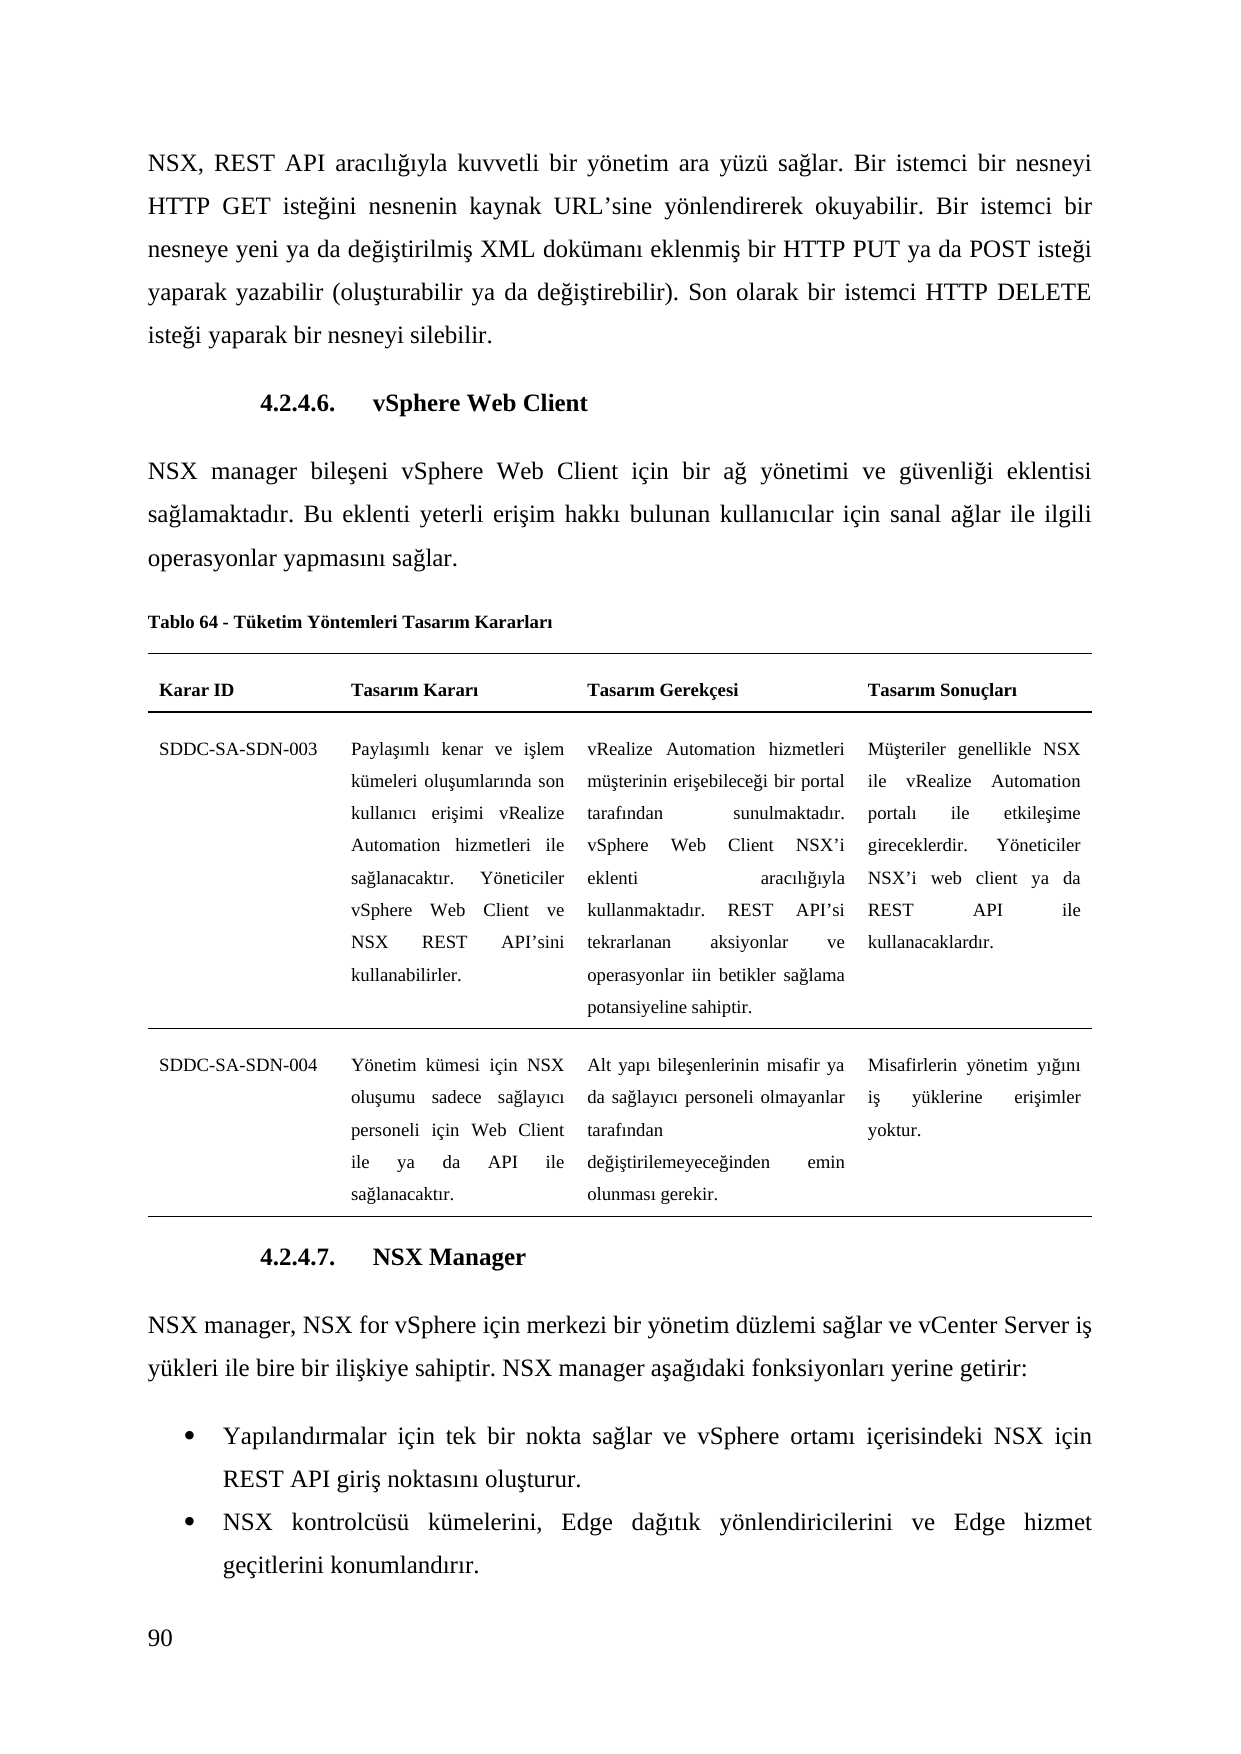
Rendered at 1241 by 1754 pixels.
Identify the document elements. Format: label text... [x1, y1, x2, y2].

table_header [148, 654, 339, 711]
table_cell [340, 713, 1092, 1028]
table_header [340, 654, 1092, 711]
list NSX Manager [260, 1242, 1093, 1270]
list vSphere Web Client [260, 388, 1093, 417]
text NSX, REST API aracılığıyla kuvvetli bir yönetim ara yüzü sağlar. Bir istemci bir nesneyi HTTP GET isteğini nesnenin kaynak URL’sine yönlendirerek okuyabilir. Bir istemci bir nesneye yeni ya da değiştirilmiş XML dokümanı eklenmiş bir HTTP PUT ya da POST isteği yaparak yazabilir (oluşturabilir ya da değiştirebilir). Son olarak bir istemci HTTP DELETE isteği yaparak bir nesneyi silebilir. [148, 148, 1093, 349]
text NSX manager bileşeni vSphere Web Client için bir ağ yönetimi ve güvenliği eklentisi sağlamaktadır. Bu eklenti yeterli erişim hakkı bulunan kullanıcılar için sanal ağlar ile ilgili operasyonlar yapmasını sağlar. [148, 456, 1093, 571]
text NSX manager, NSX for vSphere için merkezi bir yönetim düzlemi sağlar ve vCenter Server iş yükleri ile bire bir ilişkiye sahiptir. NSX manager aşağıdaki fonksiyonları yerine getirir: [148, 1310, 1093, 1382]
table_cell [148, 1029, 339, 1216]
list Yapılandırmalar için tek bir nokta sağlar ve vSphere ortamı içerisindeki NSX için REST API giriş noktasını oluşturur. [185, 1421, 1093, 1493]
list NSX kontrolcüsü kümelerini, Edge dağıtık yönlendiricilerini ve Edge hizmet geçitlerini konumlandırır. [185, 1507, 1093, 1579]
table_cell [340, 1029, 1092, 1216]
text Tablo 64 - Tüketim Yöntemleri Tasarım Kararları [148, 611, 1093, 632]
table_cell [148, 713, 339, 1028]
